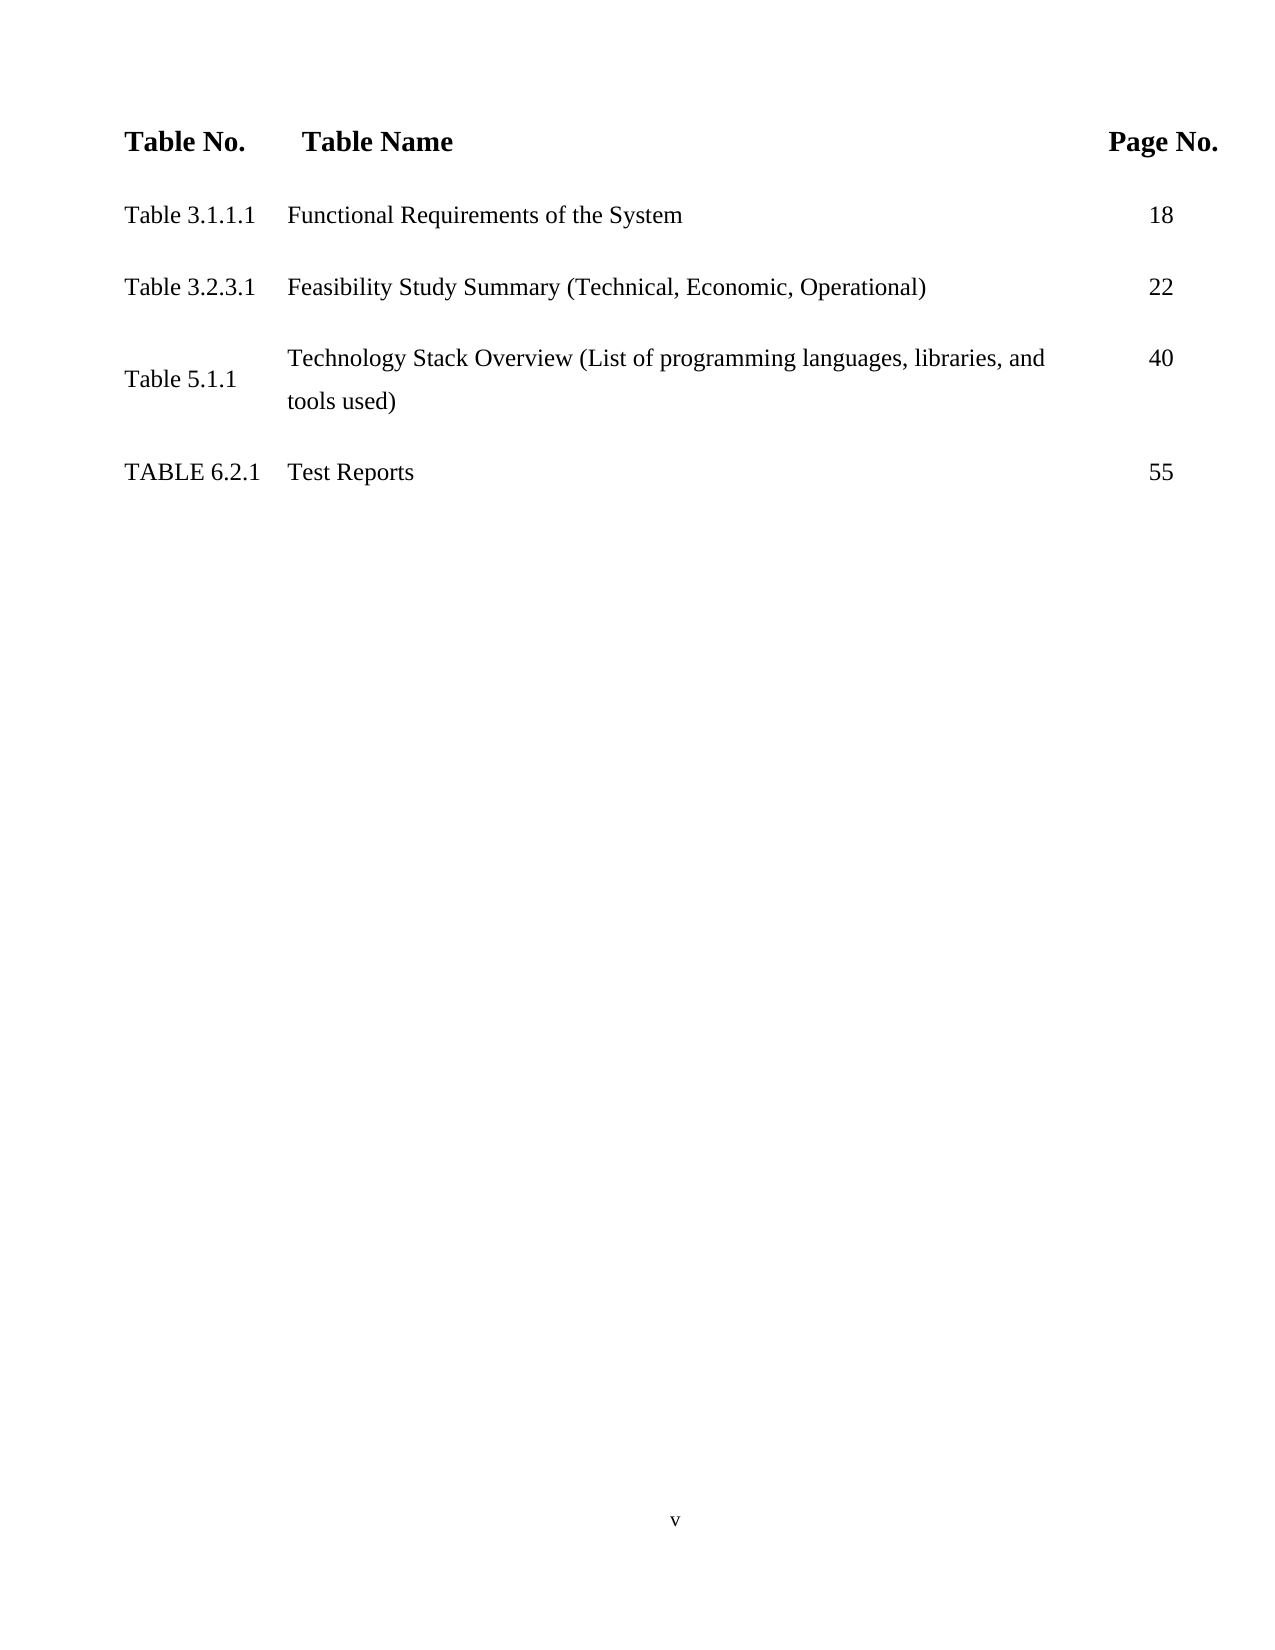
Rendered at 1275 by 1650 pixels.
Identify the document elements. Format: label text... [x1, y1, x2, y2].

table_header Table No. [123, 110, 285, 186]
table_cell Feasibility Study Summary (Technical, Economic, Operational) [285, 258, 1095, 329]
table_cell Table 3.1.1.1 [123, 186, 285, 257]
table_cell Test Reports [285, 443, 1095, 514]
table_cell Table 3.2.3.1 [123, 258, 285, 329]
table_cell 40 [1095, 329, 1227, 443]
table_cell TABLE 6.2.1 [123, 443, 285, 514]
table_header Table Name [285, 110, 1099, 186]
table_cell 18 [1095, 186, 1227, 257]
table_cell 22 [1095, 258, 1227, 329]
table_header Page No. [1099, 110, 1227, 186]
table_cell Table 5.1.1 [123, 329, 285, 443]
table_cell Technology Stack Overview (List of programming languages, libraries, and tools used) [285, 329, 1095, 443]
table_cell 55 [1095, 443, 1227, 514]
table_cell Functional Requirements of the System [285, 186, 1095, 257]
